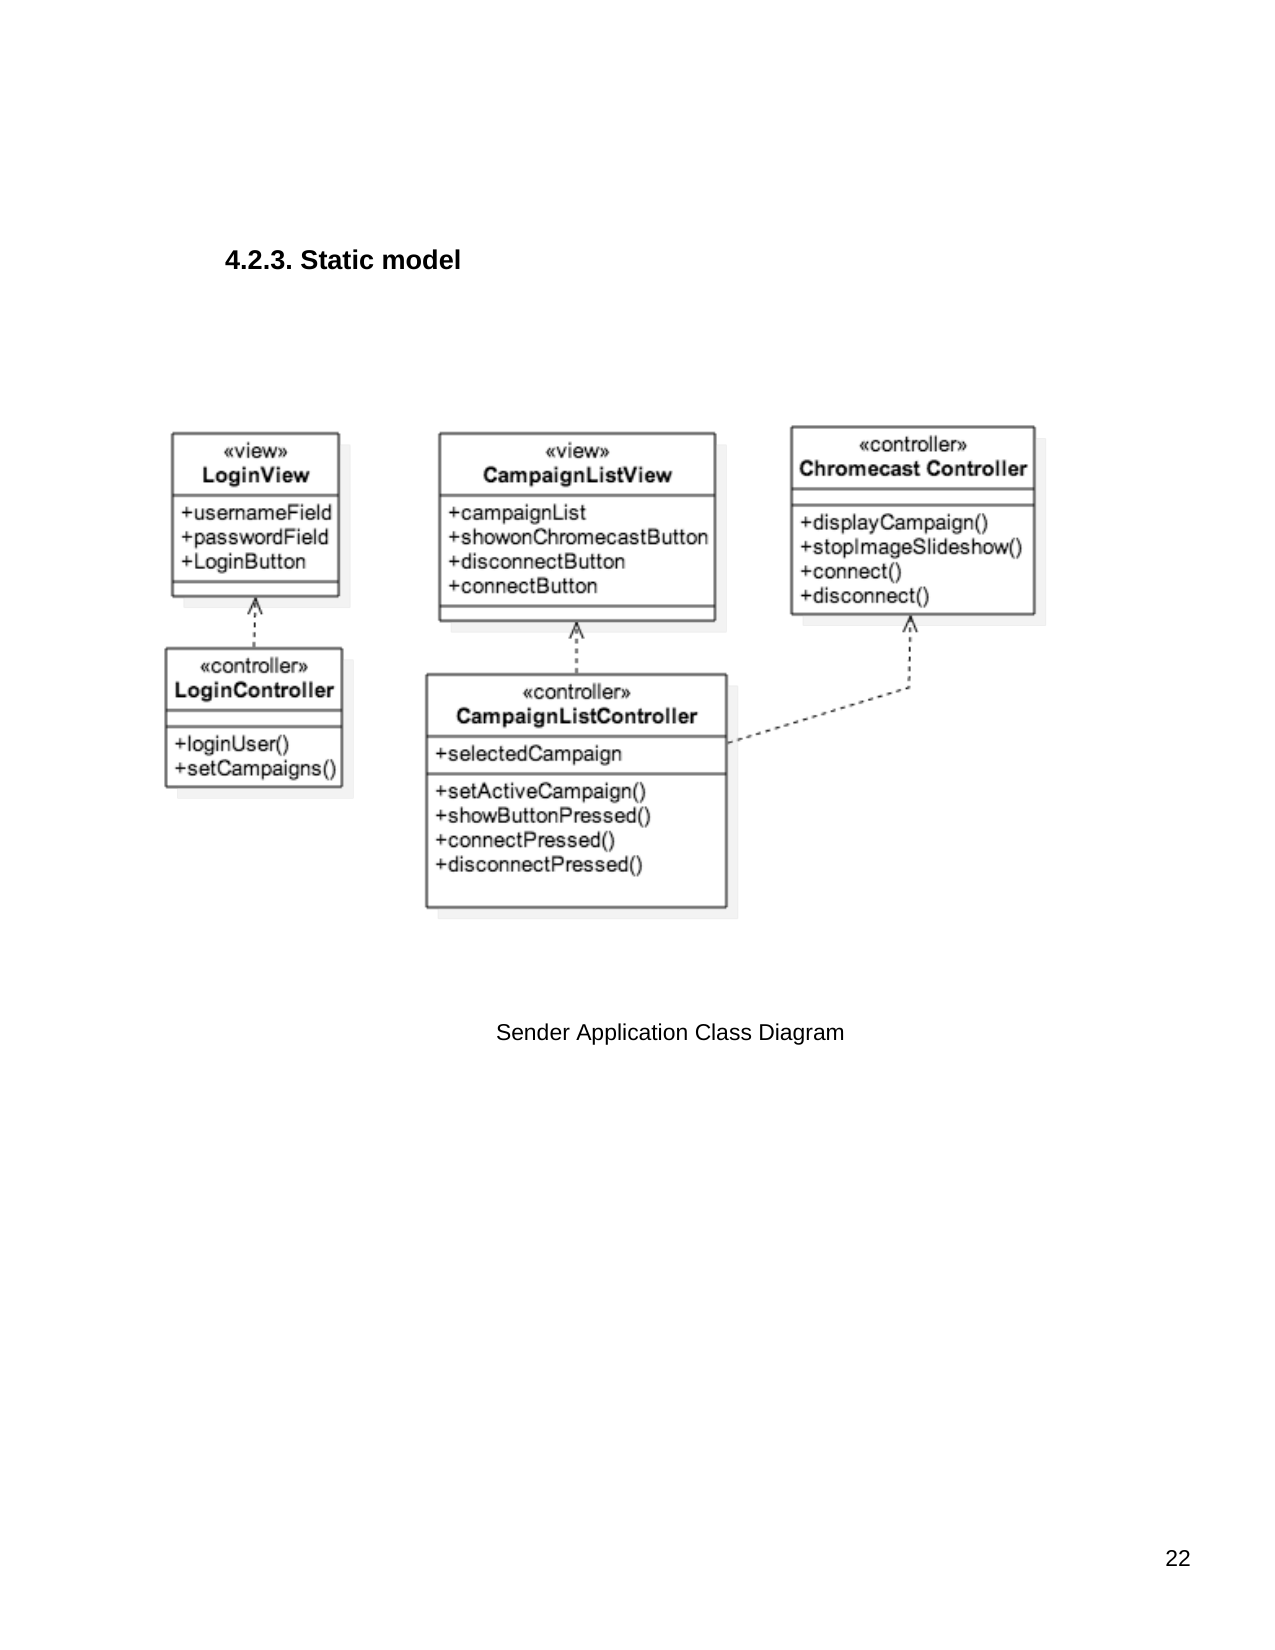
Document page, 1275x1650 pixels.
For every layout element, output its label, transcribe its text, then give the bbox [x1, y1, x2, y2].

picture [150, 411, 1050, 924]
text Sender Application Class Diagram [150, 1018, 1191, 1045]
text 4.2.3. Static model [225, 244, 1191, 275]
